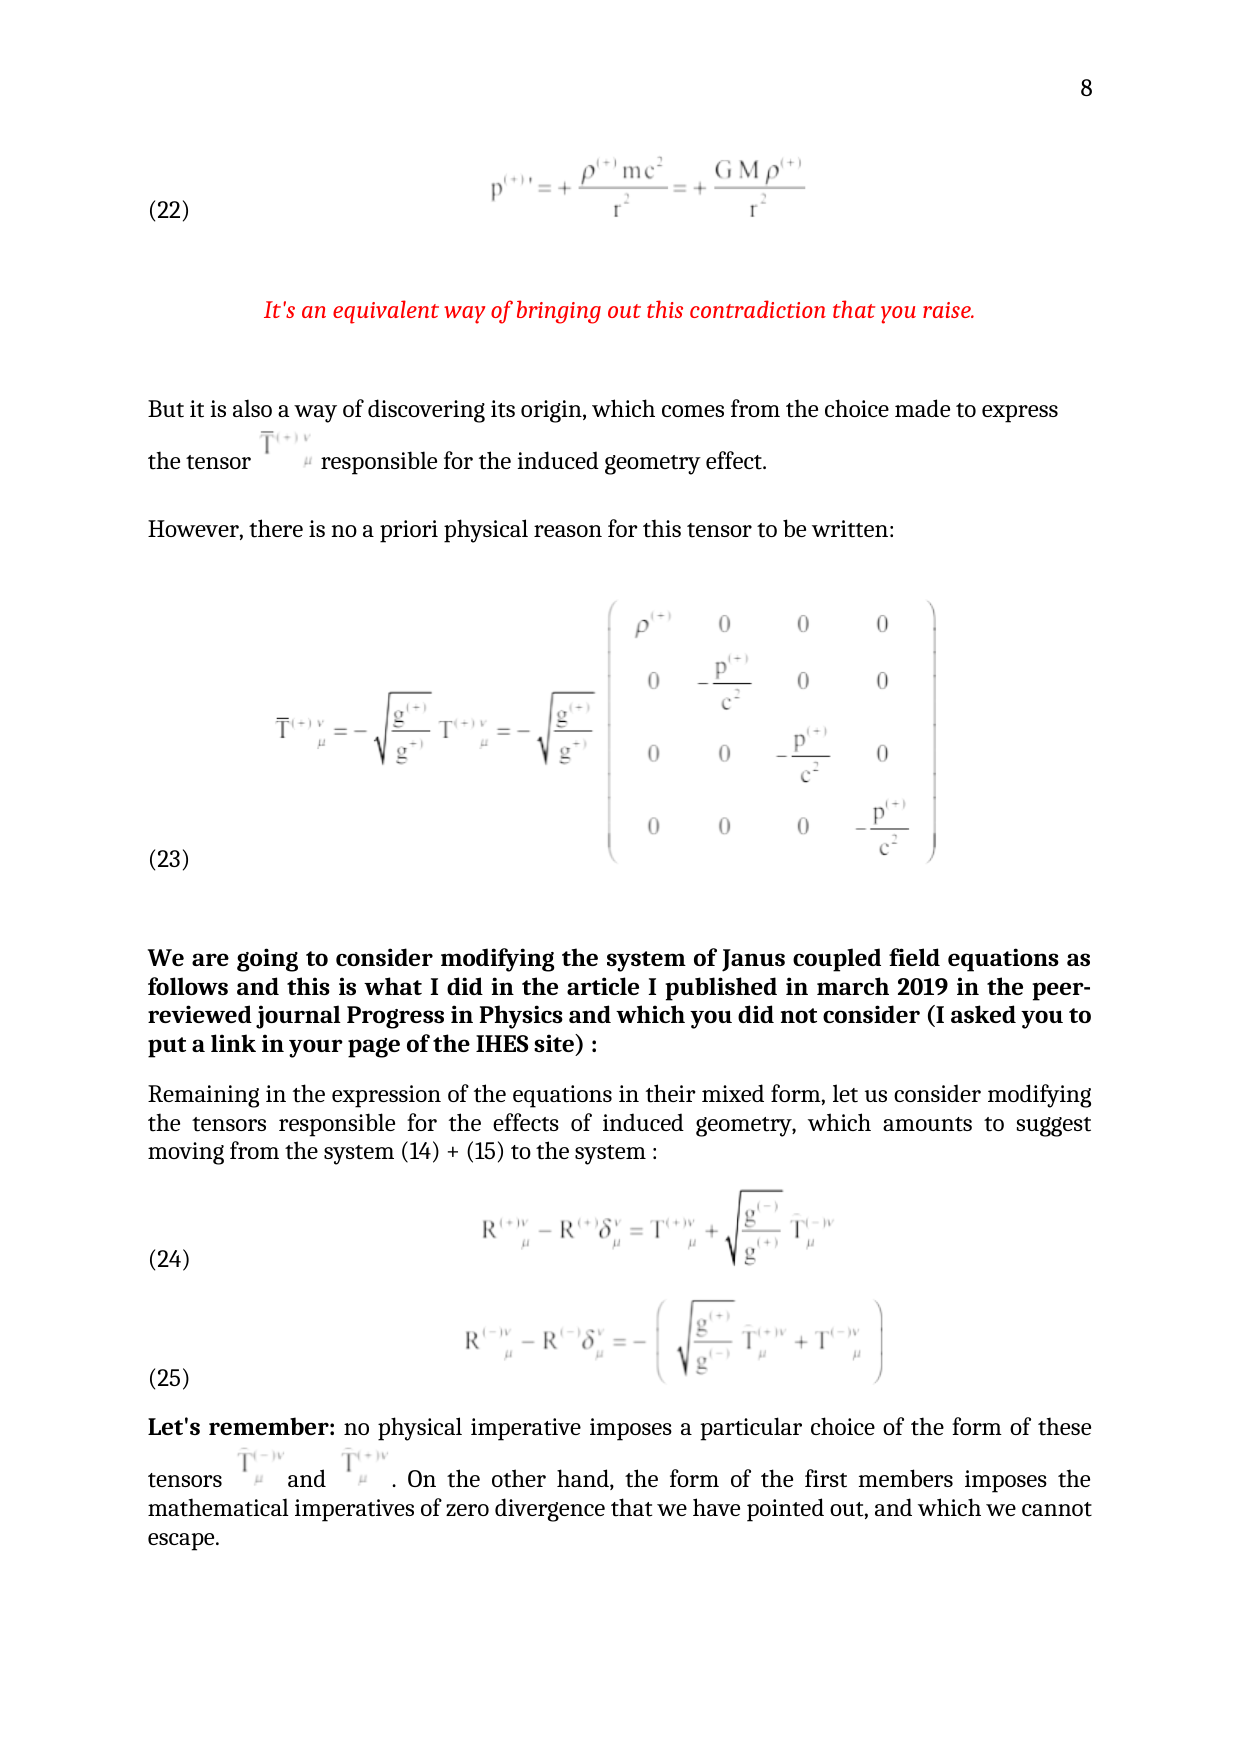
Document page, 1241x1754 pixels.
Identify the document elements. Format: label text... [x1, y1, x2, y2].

text But it is also a way of discovering its origin, which comes from the choice made to express the tensor responsible for the induced geometry effect. [148, 395, 1093, 494]
text (23) [148, 565, 1093, 873]
text It's an equivalent way of bringing out this contradiction that you raise. [148, 296, 1093, 324]
text (22) [148, 148, 1093, 225]
text Let's remember: no physical imperative imposes a particular choice of the form of these tensors and . On the other hand, the form of the first members imposes the mathematical imperatives of zero divergence that we have pointed out, and which we cannot escape. [148, 1413, 1093, 1551]
text (24) [148, 1187, 1093, 1274]
text We are going to consider modifying the system of Janus coupled field equations as follows and this is what I did in the article I published in march 2019 in the peer-reviewed journal Progress in Physics and which you did not consider (I asked you to put a link in your page of the IHES site) : [148, 944, 1093, 1059]
text Remaining in the expression of the equations in their mixed form, let us consider modifying the tensors responsible for the effects of induced geometry, which amounts to suggest moving from the system (14) + (15) to the system : [148, 1080, 1093, 1166]
text (25) [148, 1295, 1093, 1392]
text However, there is no a priori physical reason for this tensor to be written: [148, 515, 1093, 544]
